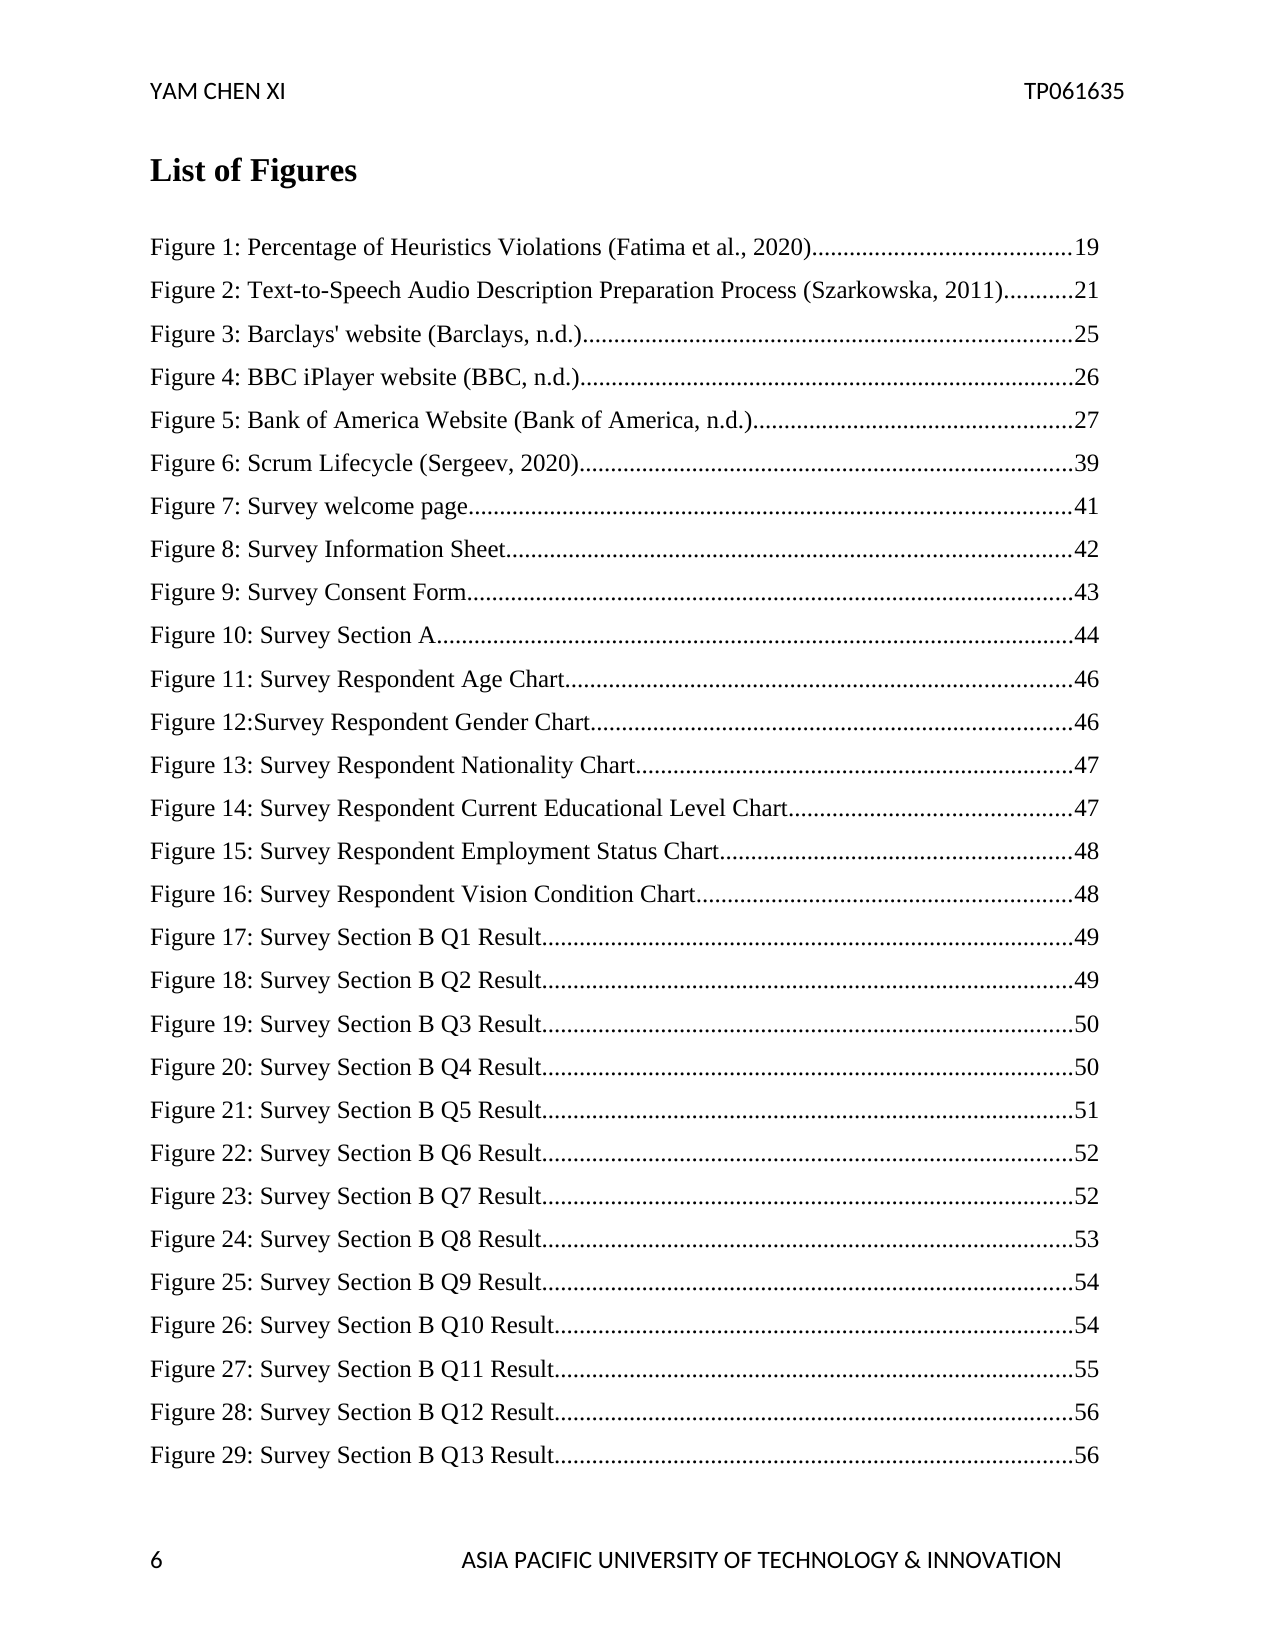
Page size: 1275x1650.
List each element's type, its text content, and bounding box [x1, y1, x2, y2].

text Figure 2: Text-to-Speech Audio Description Preparation Process (Szarkowska, 2011) 21 [150, 276, 1125, 304]
text Figure 14: Survey Respondent Current Educational Level Chart 47 [150, 793, 1125, 822]
text Figure 11: Survey Respondent Age Chart 46 [150, 664, 1125, 692]
text Figure 5: Bank of America Website (Bank of America, n.d.) 27 [150, 405, 1125, 434]
text Figure 13: Survey Respondent Nationality Chart 47 [150, 750, 1125, 779]
text Figure 27: Survey Section B Q11 Result 55 [150, 1354, 1125, 1382]
text Figure 9: Survey Consent Form 43 [150, 577, 1125, 606]
text Figure 21: Survey Section B Q5 Result 51 [150, 1095, 1125, 1124]
text Figure 24: Survey Section B Q8 Result 53 [150, 1224, 1125, 1253]
text Figure 29: Survey Section B Q13 Result 56 [150, 1440, 1125, 1469]
text Figure 23: Survey Section B Q7 Result 52 [150, 1181, 1125, 1210]
subtitle List of Figures [150, 150, 1125, 188]
text Figure 25: Survey Section B Q9 Result 54 [150, 1267, 1125, 1296]
text Figure 20: Survey Section B Q4 Result 50 [150, 1052, 1125, 1081]
text Figure 15: Survey Respondent Employment Status Chart 48 [150, 836, 1125, 865]
text Figure 1: Percentage of Heuristics Violations (Fatima et al., 2020) 19 [150, 232, 1125, 261]
text Figure 3: Barclays' website (Barclays, n.d.) 25 [150, 319, 1125, 347]
text Figure 16: Survey Respondent Vision Condition Chart 48 [150, 879, 1125, 908]
text Figure 7: Survey welcome page 41 [150, 491, 1125, 520]
text Figure 10: Survey Section A 44 [150, 621, 1125, 649]
text Figure 19: Survey Section B Q3 Result 50 [150, 1009, 1125, 1037]
text Figure 8: Survey Information Sheet 42 [150, 534, 1125, 563]
text Figure 22: Survey Section B Q6 Result 52 [150, 1138, 1125, 1167]
text Figure 26: Survey Section B Q10 Result 54 [150, 1311, 1125, 1339]
text Figure 6: Scrum Lifecycle (Sergeev, 2020) 39 [150, 448, 1125, 477]
text Figure 18: Survey Section B Q2 Result 49 [150, 966, 1125, 994]
text Figure 17: Survey Section B Q1 Result 49 [150, 922, 1125, 951]
text Figure 28: Survey Section B Q12 Result 56 [150, 1397, 1125, 1426]
text Figure 12:Survey Respondent Gender Chart 46 [150, 707, 1125, 736]
text Figure 4: BBC iPlayer website (BBC, n.d.) 26 [150, 362, 1125, 391]
